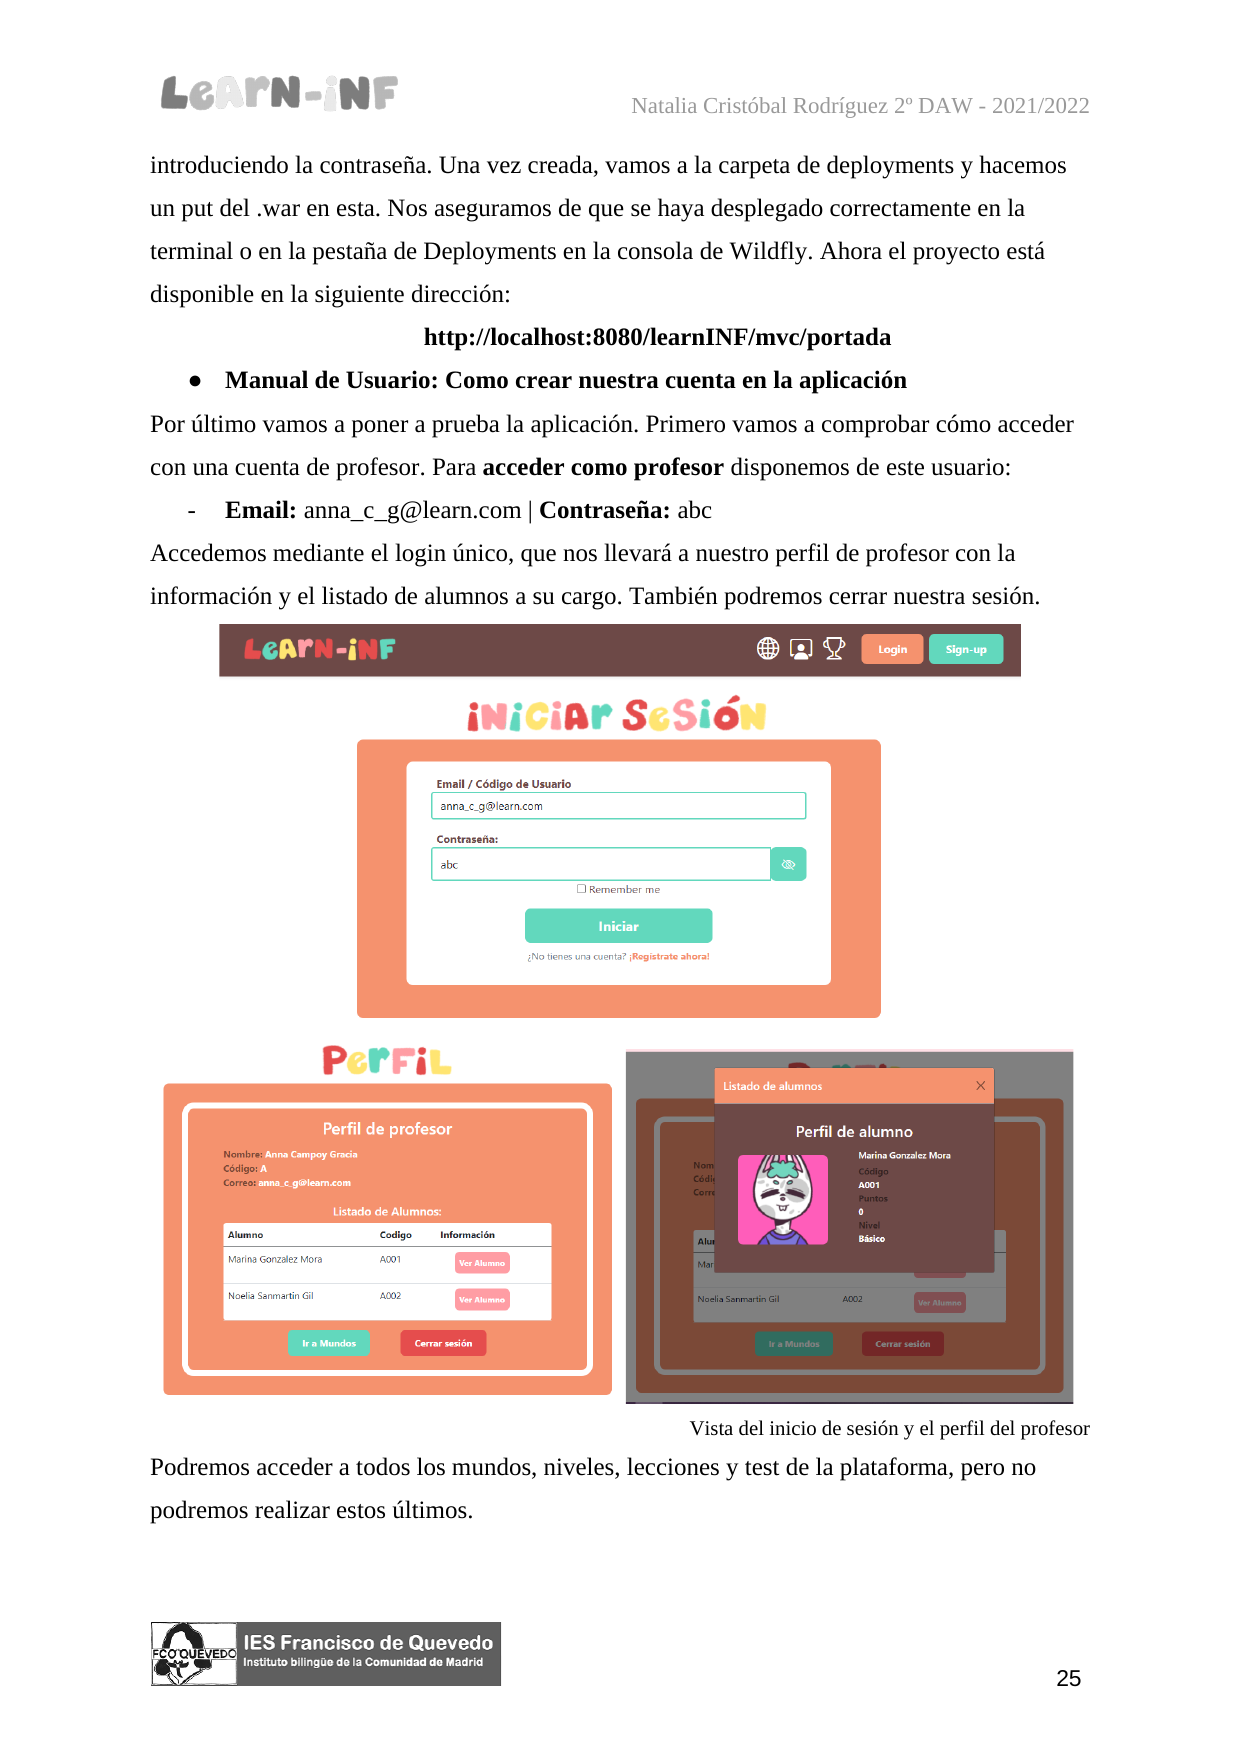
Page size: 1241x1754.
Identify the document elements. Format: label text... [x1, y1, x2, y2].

text Por último vamos a poner a prueba la aplicación. Primero vamos a comprobar cómo acceder con una cuenta de profesor. Para acceder como profesor disponemos de este usuario: [150, 409, 1090, 481]
text http://localhost:8080/learnINF/mvc/portada [225, 322, 1090, 351]
picture [150, 1621, 502, 1687]
text Accedemos mediante el login único, que nos llevará a nuestro perfil de profesor con la información y el listado de alumnos a su cargo. También podremos cerrar nuestra sesión. [150, 538, 1090, 610]
picture [159, 58, 415, 114]
picture [150, 1043, 1074, 1404]
text Vista del inicio de sesión y el perfil del profesor [150, 1416, 1090, 1440]
list Email: anna_c_g@learn.com | Contraseña: abc [187, 495, 1090, 524]
text Podremos acceder a todos los mundos, niveles, lecciones y test de la plataforma, pero no podremos realizar estos últimos. [150, 1452, 1090, 1524]
picture [219, 624, 1021, 1031]
list Manual de Usuario: Como crear nuestra cuenta en la aplicación [187, 366, 1090, 394]
